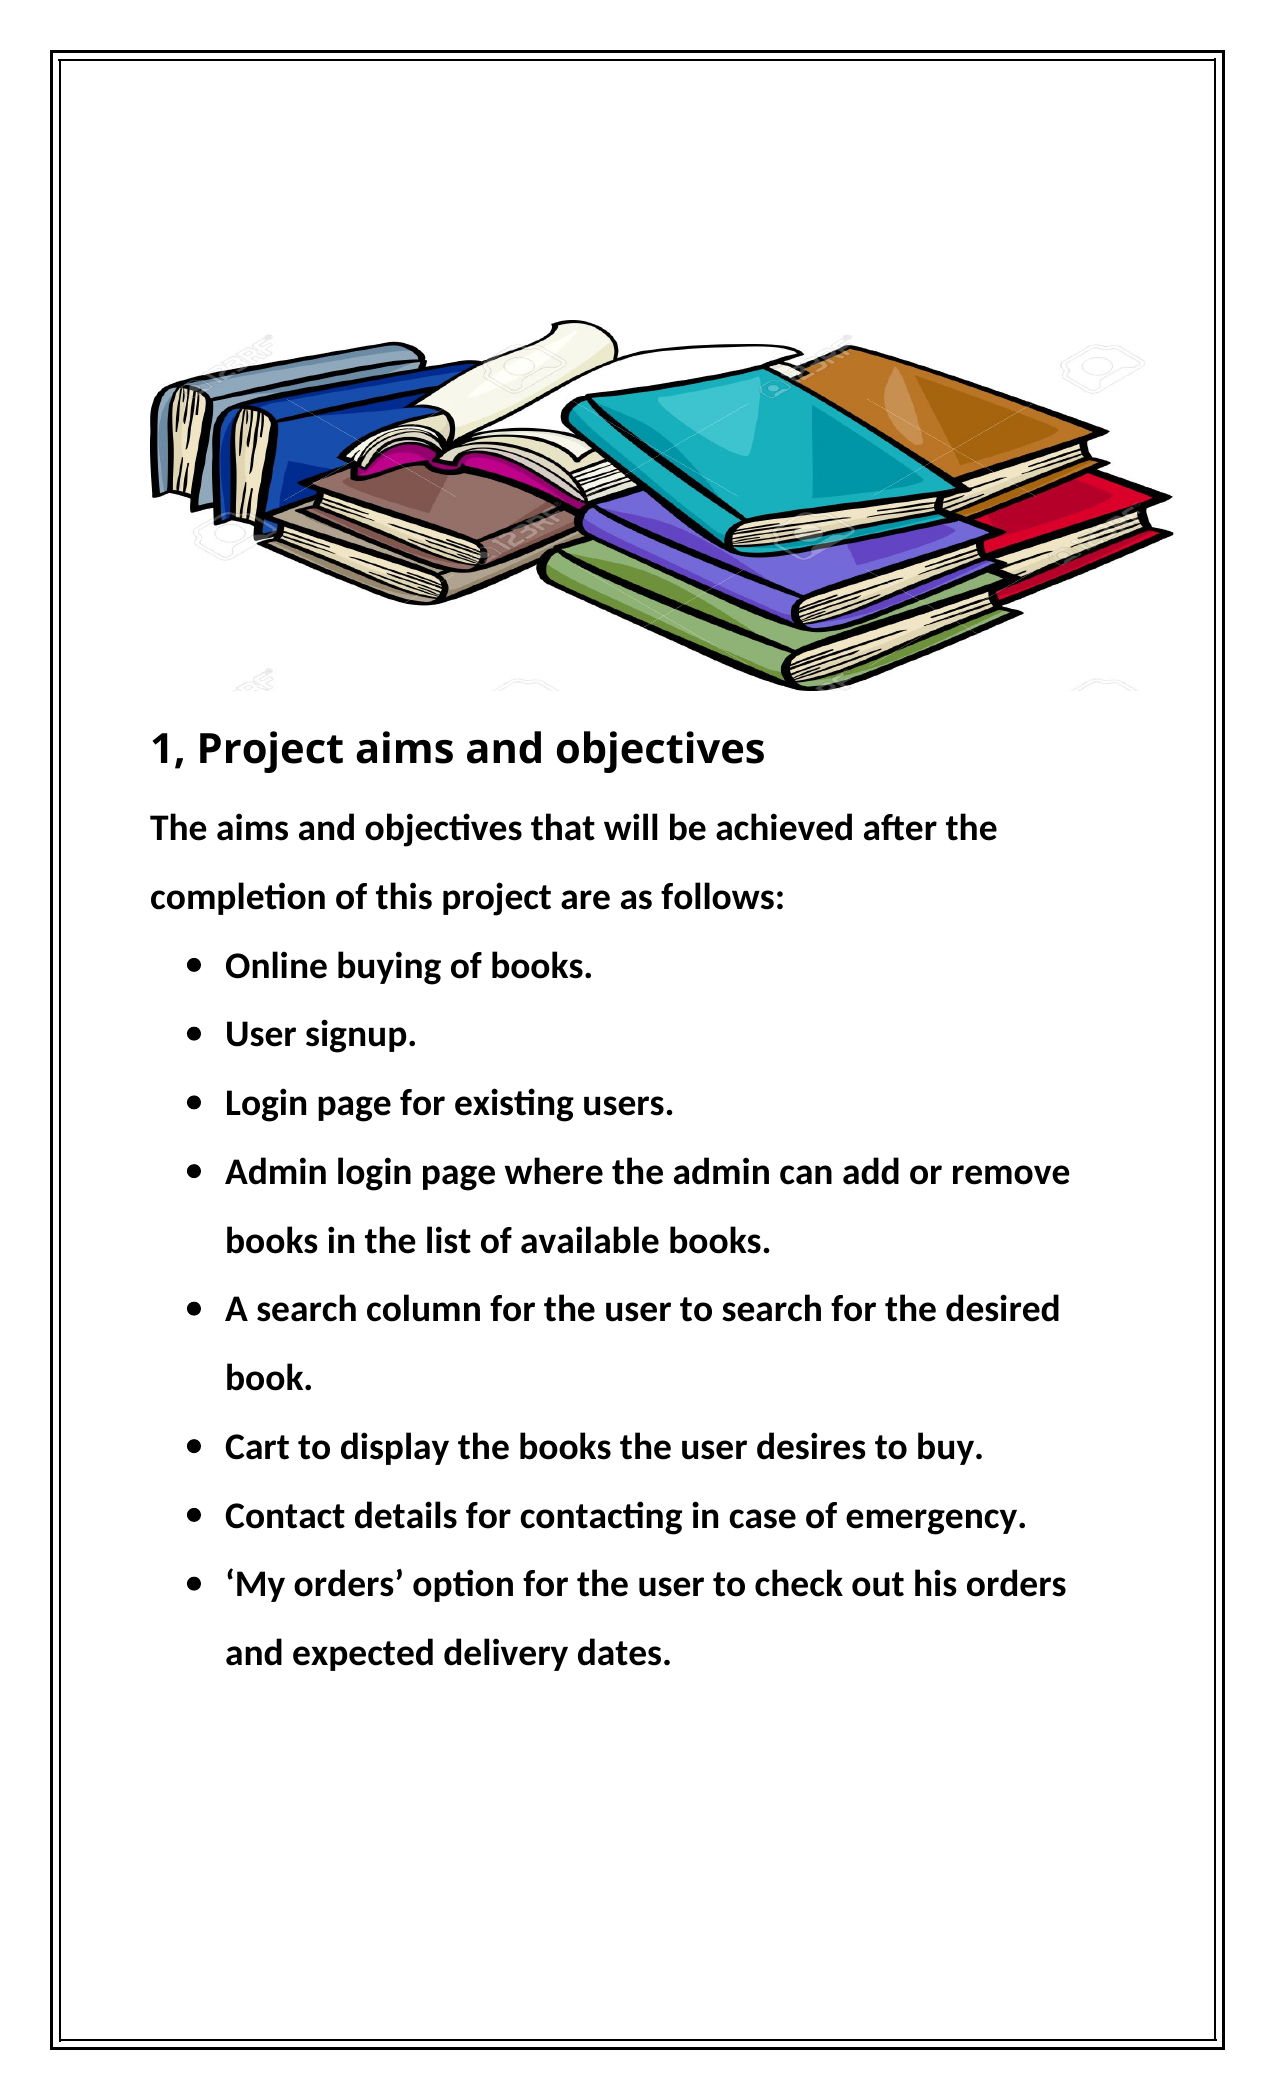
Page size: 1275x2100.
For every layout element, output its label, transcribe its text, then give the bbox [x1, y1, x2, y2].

list Online buying of books. [187, 942, 1119, 987]
text 1, Project aims and objectives [150, 691, 1119, 776]
list A search column for the user to search for the desired book. [187, 1285, 1119, 1400]
list Admin login page where the admin can add or remove books in the list of available books. [187, 1148, 1119, 1262]
text The aims and objectives that will be achieved after the completion of this project are as follows: [150, 804, 1119, 919]
list Contact details for contacting in case of emergency. [187, 1492, 1119, 1537]
list Login page for existing users. [187, 1079, 1119, 1125]
list User signup. [187, 1010, 1119, 1056]
list ‘My orders’ option for the user to check out his orders and expected delivery dates. [187, 1560, 1119, 1675]
list Cart to display the books the user desires to buy. [187, 1423, 1119, 1469]
picture [150, 320, 1174, 691]
